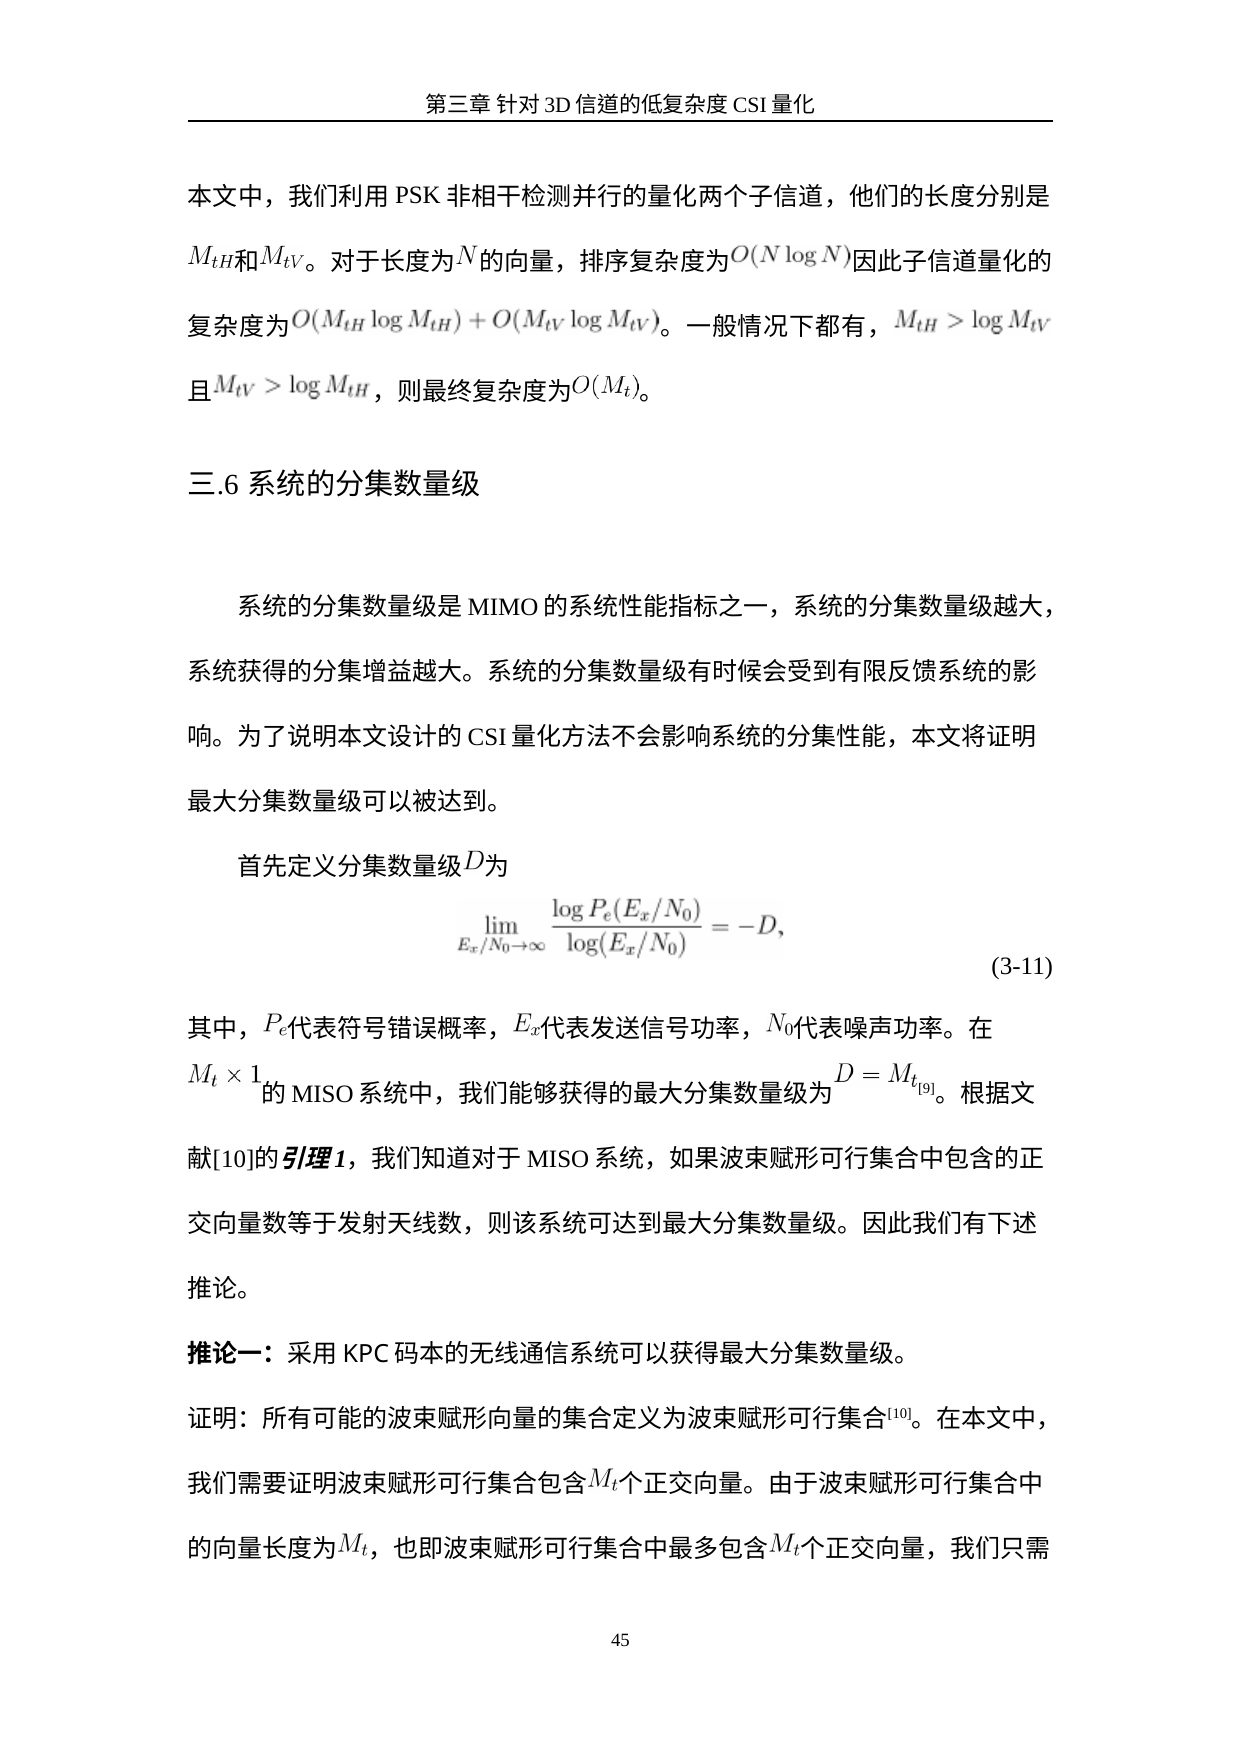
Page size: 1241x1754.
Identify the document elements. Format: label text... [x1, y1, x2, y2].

text 首先定义分集数量级为 [187, 832, 1053, 897]
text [187, 162, 1053, 422]
text 系统的分集数量级是MIMO的系统性能指标之一，系统的分集数量级越大，系统获得的分集增益越大。系统的分集数量级有时候会受到有限反馈系统的影响。为了说明本文设计的CSI量化方法不会影响系统的分集性能，本文将证明最大分集数量级可以被达到。 [187, 572, 1053, 832]
text 其中，代表符号错误概率，代表发送信号功率，代表噪声功率。在的MISO系统中，我们能够获得的最大分集数量级为[9]。根据文献[10]的引理1，我们知道对于MISO系统，如果波束赋形可行集合中包含的正交向量数等于发射天线数，则该系统可达到最大分集数量级。因此我们有下述推论。 [187, 994, 1053, 1319]
text (3-11) [187, 897, 1053, 994]
text 推论一：采用KPC码本的无线通信系统可以获得最大分集数量级。 [187, 1319, 1053, 1384]
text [187, 1384, 1053, 1579]
subtitle 系统的分集数量级 [187, 449, 1053, 514]
